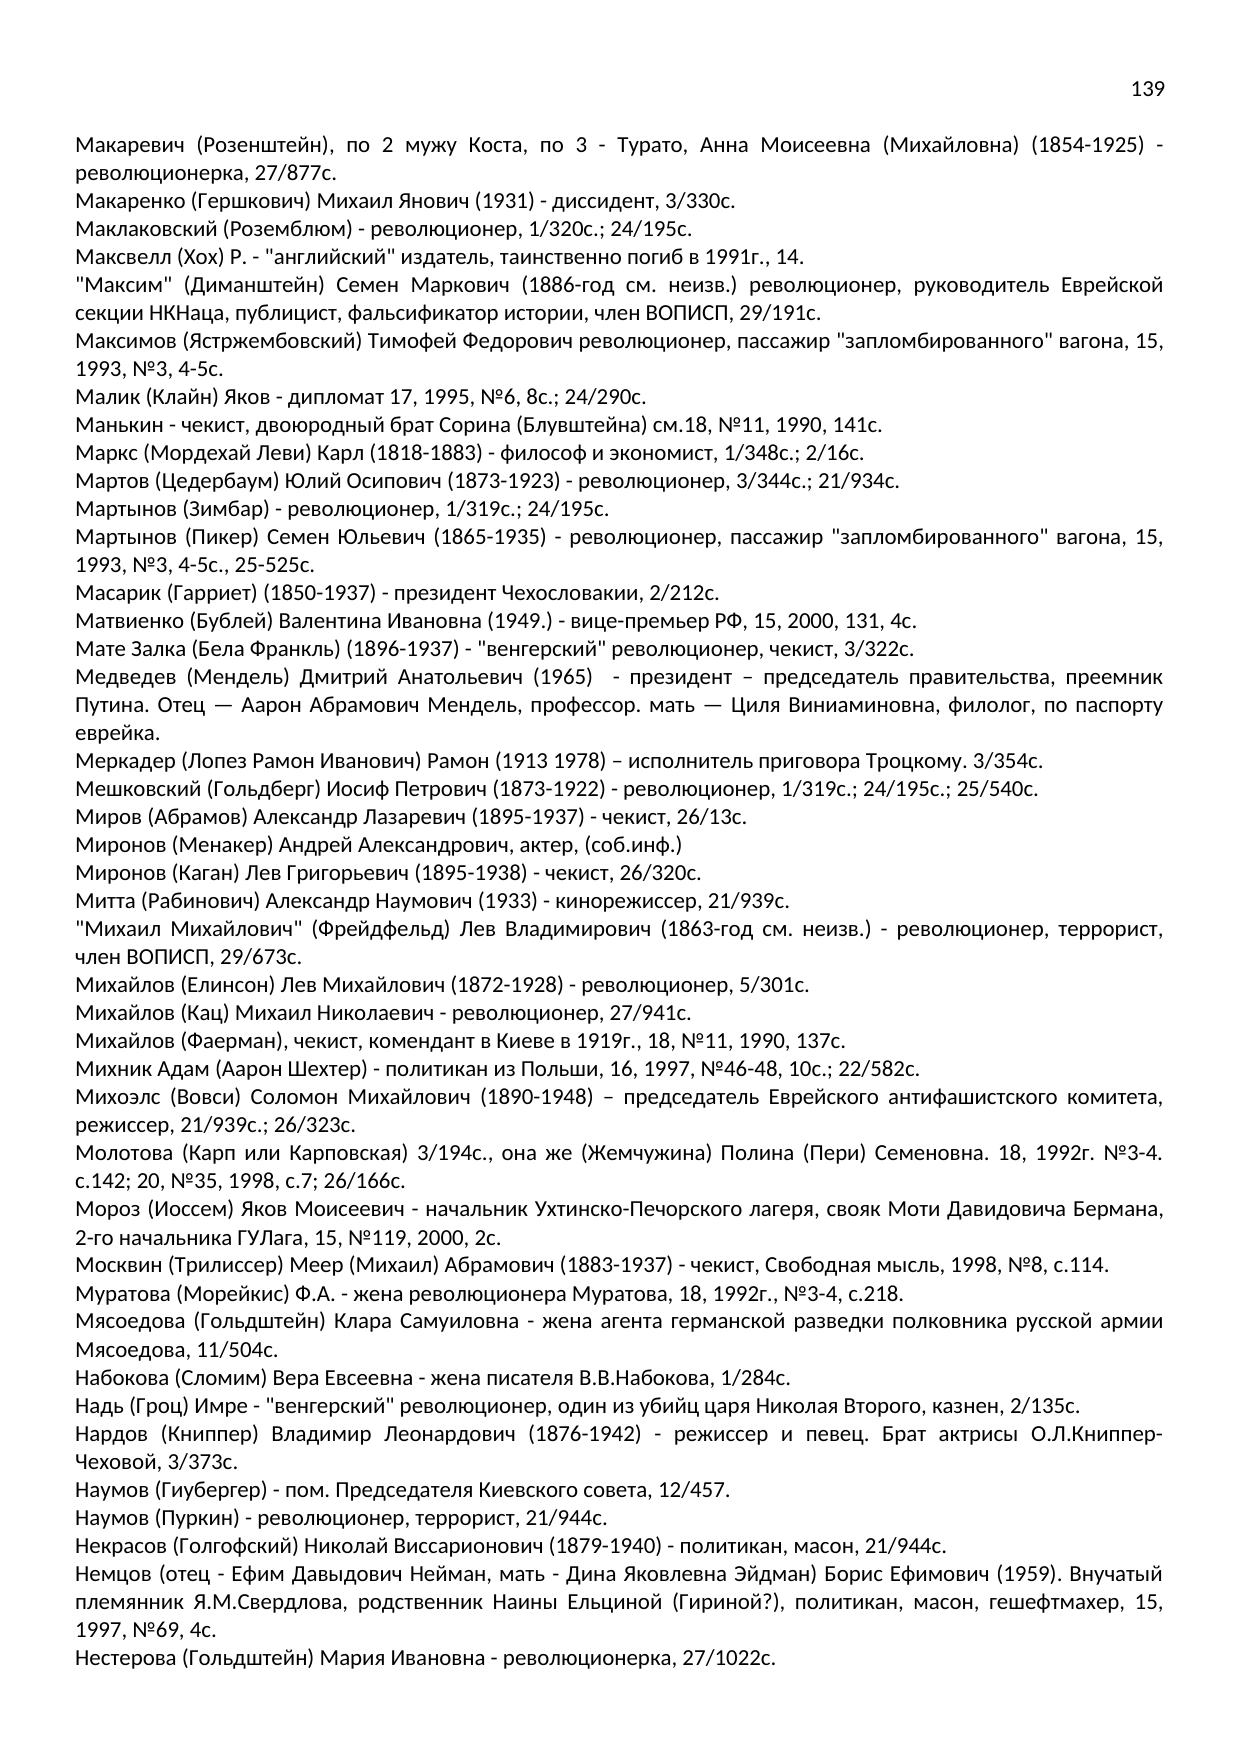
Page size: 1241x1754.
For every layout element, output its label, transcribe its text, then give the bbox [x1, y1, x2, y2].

text Макаренко (Гершкович) Михаил Янович (1931) - диссидент, 3/330с. [75, 186, 1165, 214]
text Михайлов (Кац) Михаил Николаевич - революционер, 27/941с. [75, 998, 1165, 1026]
text Надь (Гроц) Имре - "венгерский" революционер, один из убийц царя Николая Второго, казнен, 2/135с. [75, 1391, 1165, 1419]
text Мартынов (Пикер) Семен Юльевич (1865-1935) - революционер, пассажир "запломбированного" вагона, 15, 1993, №3, 4-5с., 25-525с. [75, 522, 1165, 578]
text Масарик (Гарриет) (1850-1937) - президент Чехословакии, 2/212с. [75, 578, 1165, 606]
text Миров (Абрамов) Александр Лазаревич (1895-1937) - чекист, 26/13с. [75, 802, 1165, 830]
text Митта (Рабинович) Александр Наумович (1933) - кинорежиссер, 21/939с. [75, 886, 1165, 914]
text "Михаил Михайлович" (Фрейдфельд) Лев Владимирович (1863-год см. неизв.) - революционер, террорист, член ВОПИСП, 29/673с. [75, 914, 1165, 970]
text Мясоедова (Гольдштейн) Клара Самуиловна - жена агента германской разведки полковника русской армии Мясоедова, 11/504с. [75, 1307, 1165, 1363]
text Маркс (Мордехай Леви) Карл (1818-1883) - философ и экономист, 1/348с.; 2/16с. [75, 438, 1165, 466]
text Мешковский (Гольдберг) Иосиф Петрович (1873-1922) - революционер, 1/319с.; 24/195с.; 25/540с. [75, 774, 1165, 802]
text Наумов (Гиубергер) - пом. Председателя Киевского совета, 12/457. [75, 1475, 1165, 1503]
text Михайлов (Елинсон) Лев Михайлович (1872-1928) - революционер, 5/301с. [75, 970, 1165, 998]
text Миронов (Каган) Лев Григорьевич (1895-1938) - чекист, 26/320с. [75, 858, 1165, 886]
text Медведев (Мендель) Дмитрий Анатольевич (1965) - президент – председатель правительства, преемник Путина. Отец — Аарон Абрамович Мендель, профессор. мать — Циля Виниаминовна, филолог, по паспорту еврейка. [75, 662, 1165, 746]
text Немцов (отец - Ефим Давыдович Нейман, мать - Дина Яковлевна Эйдман) Борис Ефимович (1959). Внучатый племянник Я.М.Свердлова, родственник Наины Ельциной (Гириной?), политикан, масон, гешефтмахер, 15, 1997, №69, 4с. [75, 1559, 1165, 1643]
text Наумов (Пуркин) - революционер, террорист, 21/944с. [75, 1503, 1165, 1531]
text Мороз (Иоссем) Яков Моисеевич - начальник Ухтинско-Печорского лагеря, свояк Моти Давидовича Бермана, 2-го начальника ГУЛага, 15, №119, 2000, 2с. [75, 1194, 1165, 1251]
text Матвиенко (Бублей) Валентина Ивановна (1949.) - вице-премьер РФ, 15, 2000, 131, 4с. [75, 606, 1165, 634]
text Михоэлс (Вовси) Соломон Михайлович (1890-1948) – председатель Еврейского антифашистского комитета, режиссер, 21/939с.; 26/323с. [75, 1082, 1165, 1138]
text Манькин - чекист, двоюродный брат Сорина (Блувштейна) см.18, №11, 1990, 141с. [75, 410, 1165, 438]
text Москвин (Трилиссер) Меер (Михаил) Абрамович (1883-1937) - чекист, Свободная мысль, 1998, №8, с.114. [75, 1251, 1165, 1279]
text Мартов (Цедербаум) Юлий Осипович (1873-1923) - революционер, 3/344с.; 21/934с. [75, 466, 1165, 494]
text Нестерова (Гольдштейн) Мария Ивановна - революционерка, 27/1022с. [75, 1643, 1165, 1671]
text Максимов (Ястржембовский) Тимофей Федорович революционер, пассажир "запломбированного" вагона, 15, 1993, №3, 4-5с. [75, 326, 1165, 382]
text Маклаковский (Роземблюм) - революционер, 1/320с.; 24/195с. [75, 214, 1165, 242]
text Нардов (Книппер) Владимир Леонардович (1876-1942) - режиссер и певец. Брат актрисы О.Л.Книппер-Чеховой, 3/373с. [75, 1419, 1165, 1475]
text Михайлов (Фаерман), чекист, комендант в Киеве в 1919г., 18, №11, 1990, 137с. [75, 1026, 1165, 1054]
text Некрасов (Голгофский) Николай Виссарионович (1879-1940) - политикан, масон, 21/944с. [75, 1531, 1165, 1559]
text Молотова (Карп или Карповская) 3/194с., она же (Жемчужина) Полина (Пери) Семеновна. 18, 1992г. №3-4. с.142; 20, №35, 1998, с.7; 26/166с. [75, 1138, 1165, 1194]
text "Максим" (Диманштейн) Семен Маркович (1886-год см. неизв.) революционер, руководитель Еврейской секции НКНаца, публицист, фальсификатор истории, член ВОПИСП, 29/191с. [75, 270, 1165, 326]
text Мате Залка (Бела Франкль) (1896-1937) - "венгерский" революционер, чекист, 3/322с. [75, 634, 1165, 662]
text Михник Адам (Аарон Шехтер) - политикан из Польши, 16, 1997, №46-48, 10с.; 22/582с. [75, 1054, 1165, 1082]
text Малик (Клайн) Яков - дипломат 17, 1995, №6, 8с.; 24/290с. [75, 382, 1165, 410]
text Мартынов (Зимбар) - революционер, 1/319с.; 24/195с. [75, 494, 1165, 522]
text Максвелл (Хох) Р. - "английский" издатель, таинственно погиб в 1991г., 14. [75, 242, 1165, 270]
text Набокова (Сломим) Вера Евсеевна - жена писателя В.В.Набокова, 1/284с. [75, 1363, 1165, 1391]
text Муратова (Морейкис) Ф.А. - жена революционера Муратова, 18, 1992г., №3-4, с.218. [75, 1279, 1165, 1307]
text Меркадер (Лопез Рамон Иванович) Рамон (1913 1978) – исполнитель приговора Троцкому. 3/354с. [75, 746, 1165, 774]
text Макаревич (Розенштейн), по 2 мужу Коста, по 3 - Турато, Анна Моисеевна (Михайловна) (1854-1925) - революционерка, 27/877с. [75, 130, 1165, 186]
text Миронов (Менакер) Андрей Александрович, актер, (соб.инф.) [75, 830, 1165, 858]
